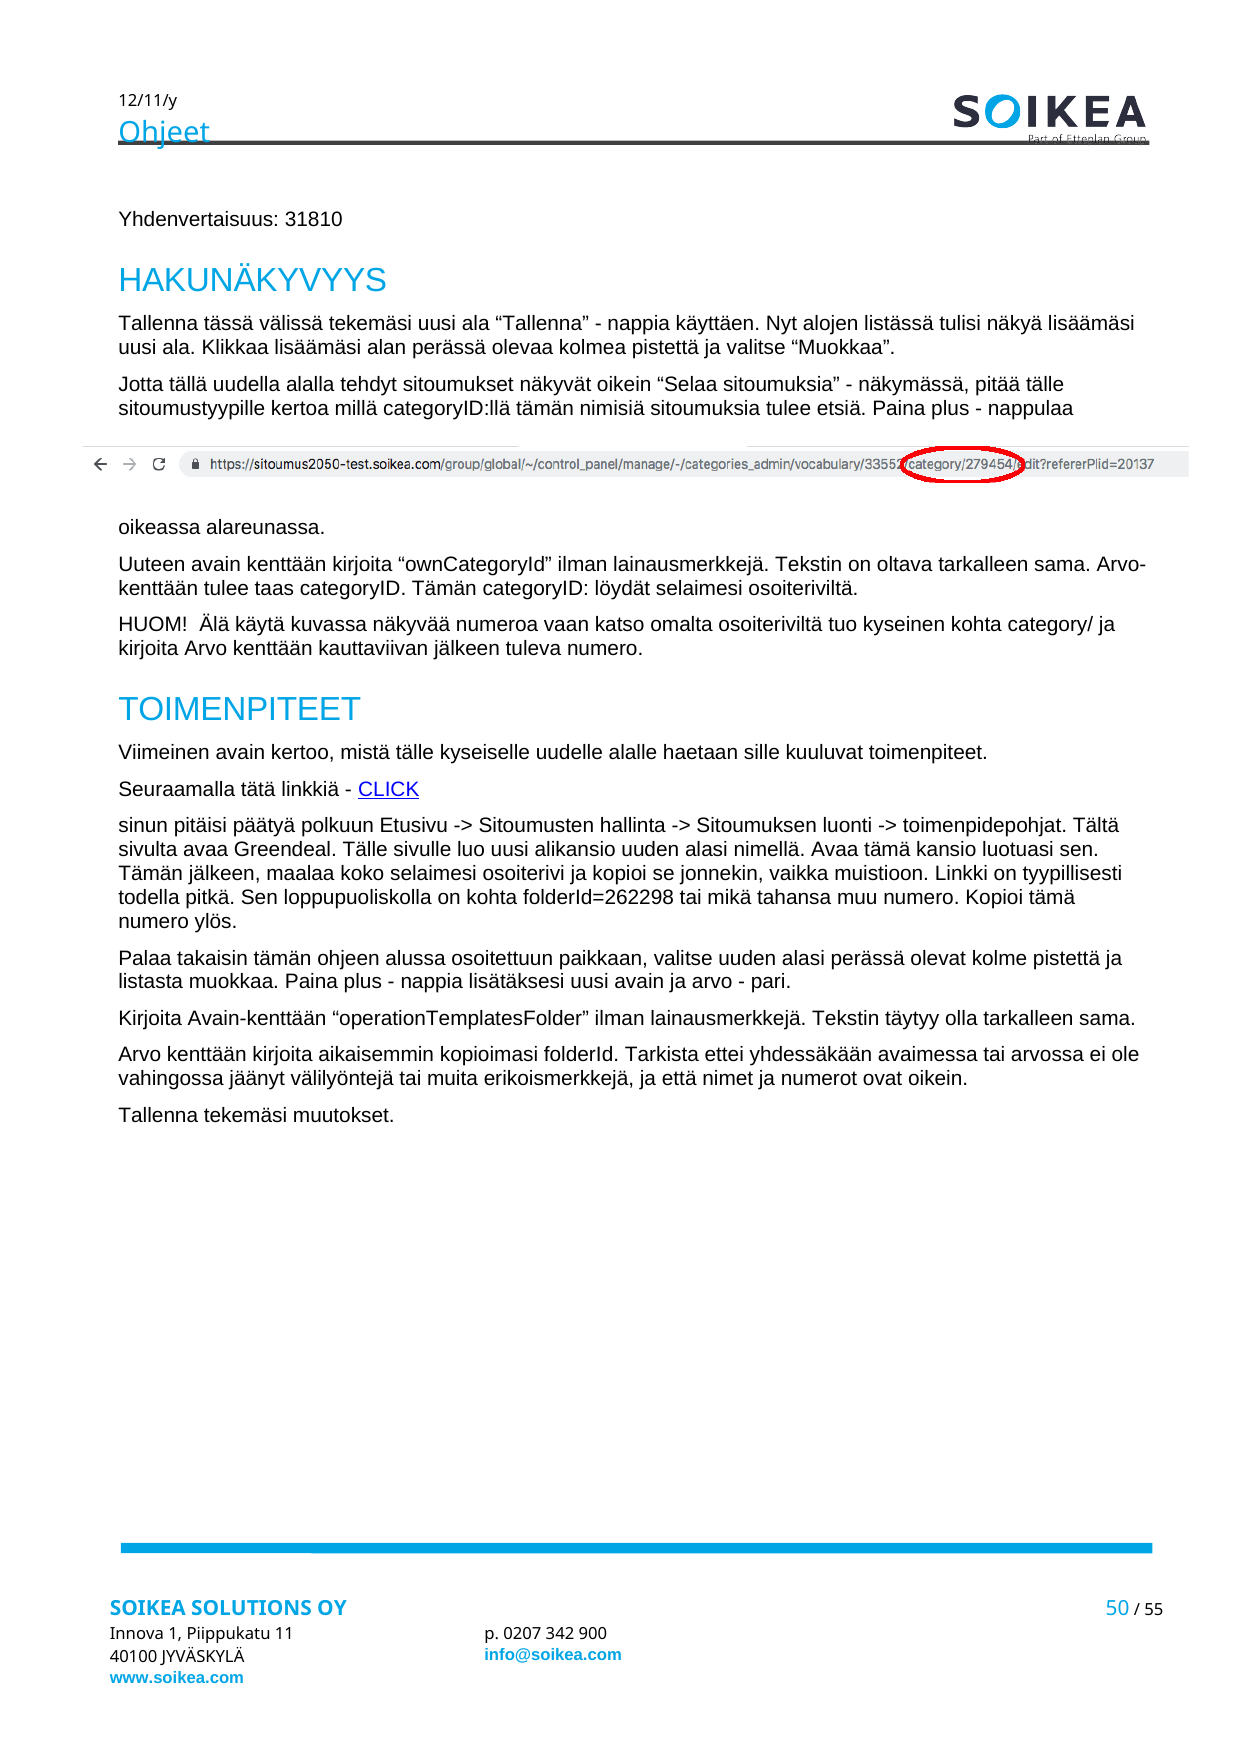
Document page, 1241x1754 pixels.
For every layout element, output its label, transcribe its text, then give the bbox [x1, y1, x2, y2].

text Viimeinen avain kertoo, mistä tälle kyseiselle uudelle alalle haetaan sille kuuluvat toimenpiteet. [118, 740, 1152, 764]
text Arvo kenttään kirjoita aikaisemmin kopioimasi folderId. Tarkista ettei yhdessäkään avaimessa tai arvossa ei ole vahingossa jäänyt välilyöntejä tai muita erikoismerkkejä, ja että nimet ja numerot ovat oikein. [118, 1042, 1152, 1090]
text Jotta tällä uudella alalla tehdyt sitoumukset näkyvät oikein “Selaa sitoumuksia” - näkymässä, pitää tälle sitoumustyypille kertoa millä categoryID:llä tämän nimisiä sitoumuksia tulee etsiä. Paina plus - nappulaa oikeassa alareunassa. [118, 371, 1152, 446]
text Uuteen avain kenttään kirjoita “ownCategoryId” ilman lainausmerkkejä. Tekstin on oltava tarkalleen sama. Arvo-kenttään tulee taas categoryID. Tämän categoryID: löydät selaimesi osoiteriviltä. [118, 552, 1152, 599]
text Hakunäkyvyys [118, 248, 1152, 298]
text HUOM! Älä käytä kuvassa näkyvää numeroa vaan katso omalta osoiteriviltä tuo kyseinen kohta category/ ja kirjoita Arvo kenttään kauttaviivan jälkeen tuleva numero. [118, 612, 1152, 660]
text Tallenna tässä välissä tekemäsi uusi ala “Tallenna” - nappia käyttäen. Nyt alojen listässä tulisi näkyä lisäämäsi uusi ala. Klikkaa lisäämäsi alan perässä olevaa kolmea pistettä ja valitse “Muokkaa”. [118, 311, 1152, 359]
picture [927, 69, 1172, 169]
text Palaa takaisin tämän ohjeen alussa osoitettuun paikkaan, valitse uuden alasi perässä olevat kolme pistettä ja listasta muokkaa. Paina plus - nappia lisätäksesi uusi avain ja arvo - pari. [118, 945, 1152, 993]
text Yhdenvertaisuus: 31810 [118, 207, 1152, 231]
text Seuraamalla tätä linkkiä - CLICK [118, 777, 1152, 801]
text sinun pitäisi päätyä polkuun Etusivu -> Sitoumusten hallinta -> Sitoumuksen luonti -> toimenpidepohjat. Tältä sivulta avaa Greendeal. Tälle sivulle luo uusi alikansio uuden alasi nimellä. Avaa tämä kansio luotuasi sen. Tämän jälkeen, maalaa koko selaimesi osoiterivi ja kopioi se jonnekin, vaikka muistioon. Linkki on tyypillisesti todella pitkä. Sen loppupuoliskolla on kohta folderId=262298 tai mikä tahansa muu numero. Kopioi tämä numero ylös. [118, 813, 1152, 933]
text Jotta tällä uudella alalla tehdyt sitoumukset näkyvät oikein “Selaa sitoumuksia” - näkymässä, pitää tälle sitoumustyypille kertoa millä categoryID:llä tämän nimisiä sitoumuksia tulee etsiä. Paina plus - nappulaa oikeassa alareunassa. [118, 483, 1152, 539]
text Toimenpiteet [118, 678, 1152, 728]
text Kirjoita Avain-kenttään “operationTemplatesFolder” ilman lainausmerkkejä. Tekstin täytyy olla tarkalleen sama. [118, 1006, 1152, 1030]
text Tallenna tekemäsi muutokset. [118, 1103, 1152, 1127]
picture [82, 446, 1189, 483]
